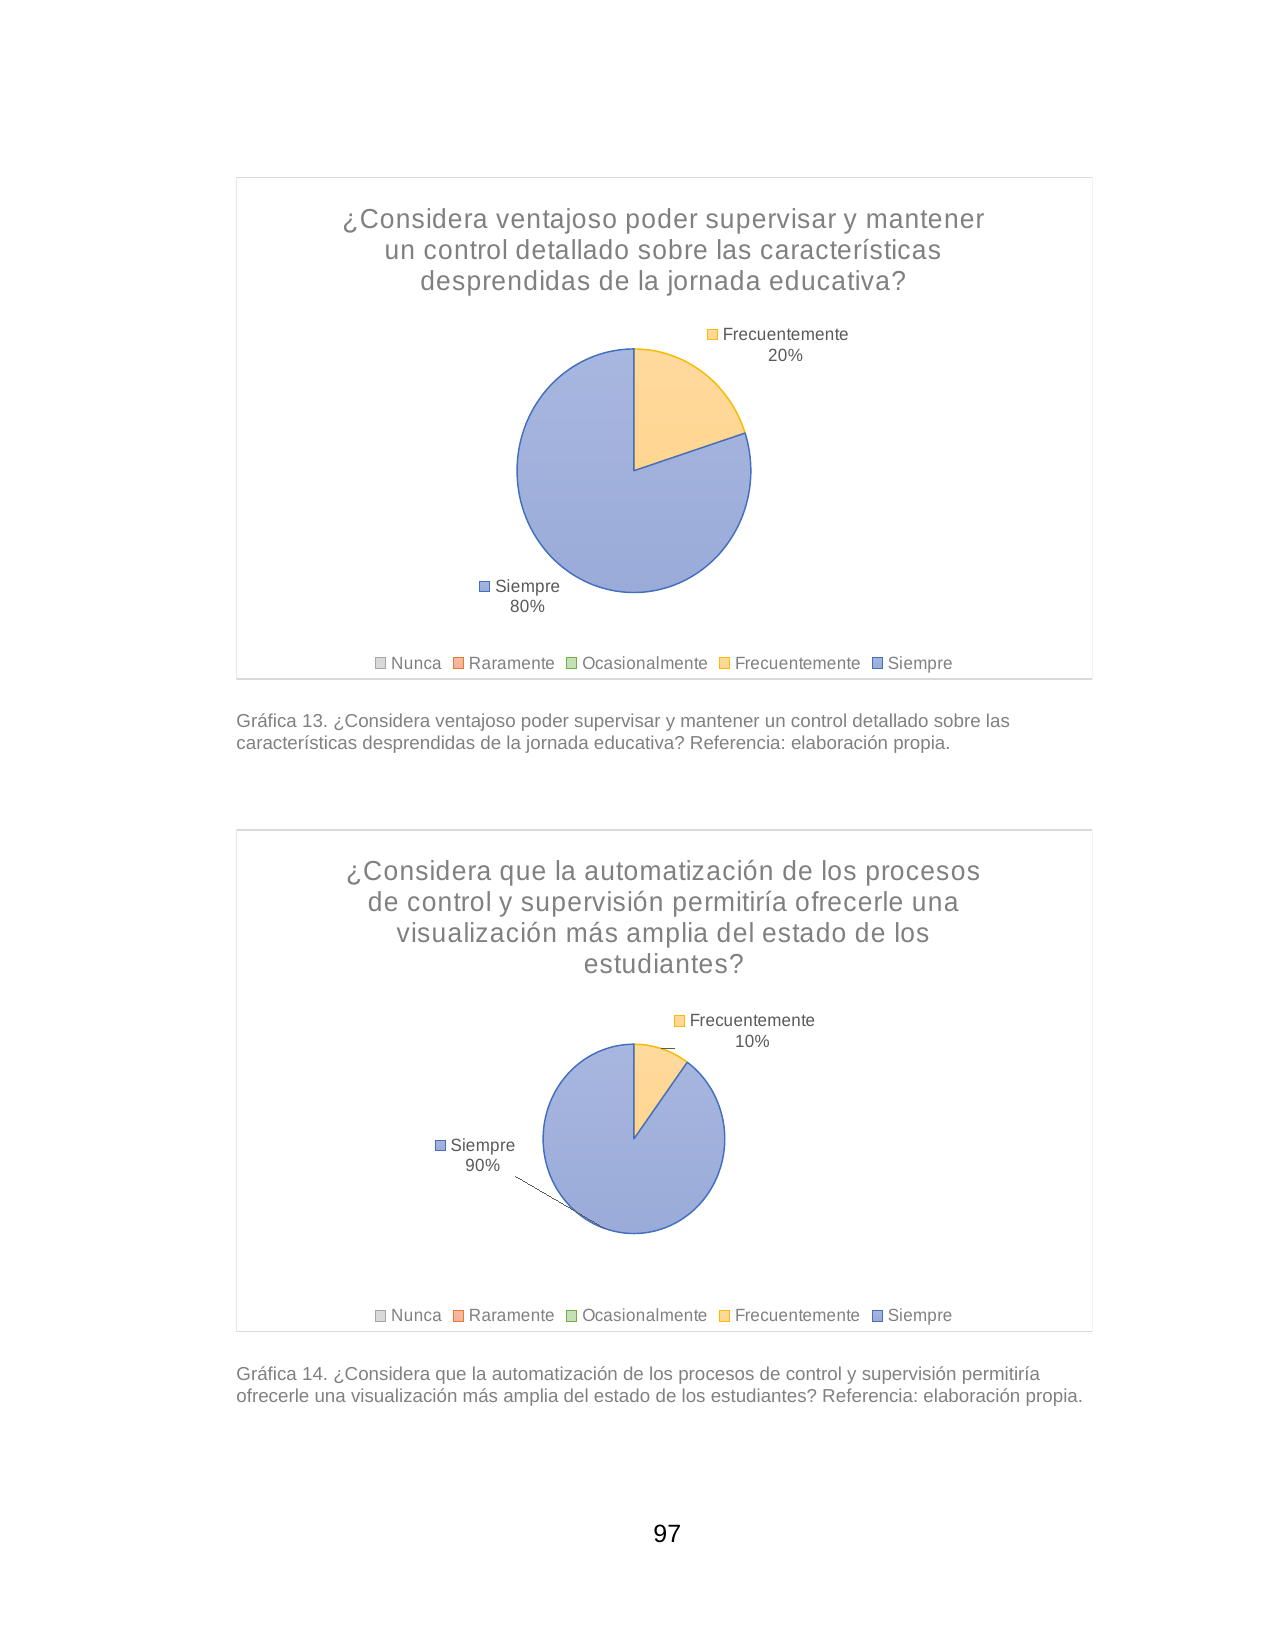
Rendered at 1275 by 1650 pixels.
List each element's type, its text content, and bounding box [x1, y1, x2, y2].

text Gráfica 14. ¿Considera que la automatización de los procesos de control y supervisión permitiría ofrecerle una visualización más amplia del estado de los estudiantes? Referencia: elaboración propia. [236, 1363, 1098, 1406]
text Gráfica 13. ¿Considera ventajoso poder supervisar y mantener un control detallado sobre las características desprendidas de la jornada educativa? Referencia: elaboración propia. [236, 710, 1098, 753]
